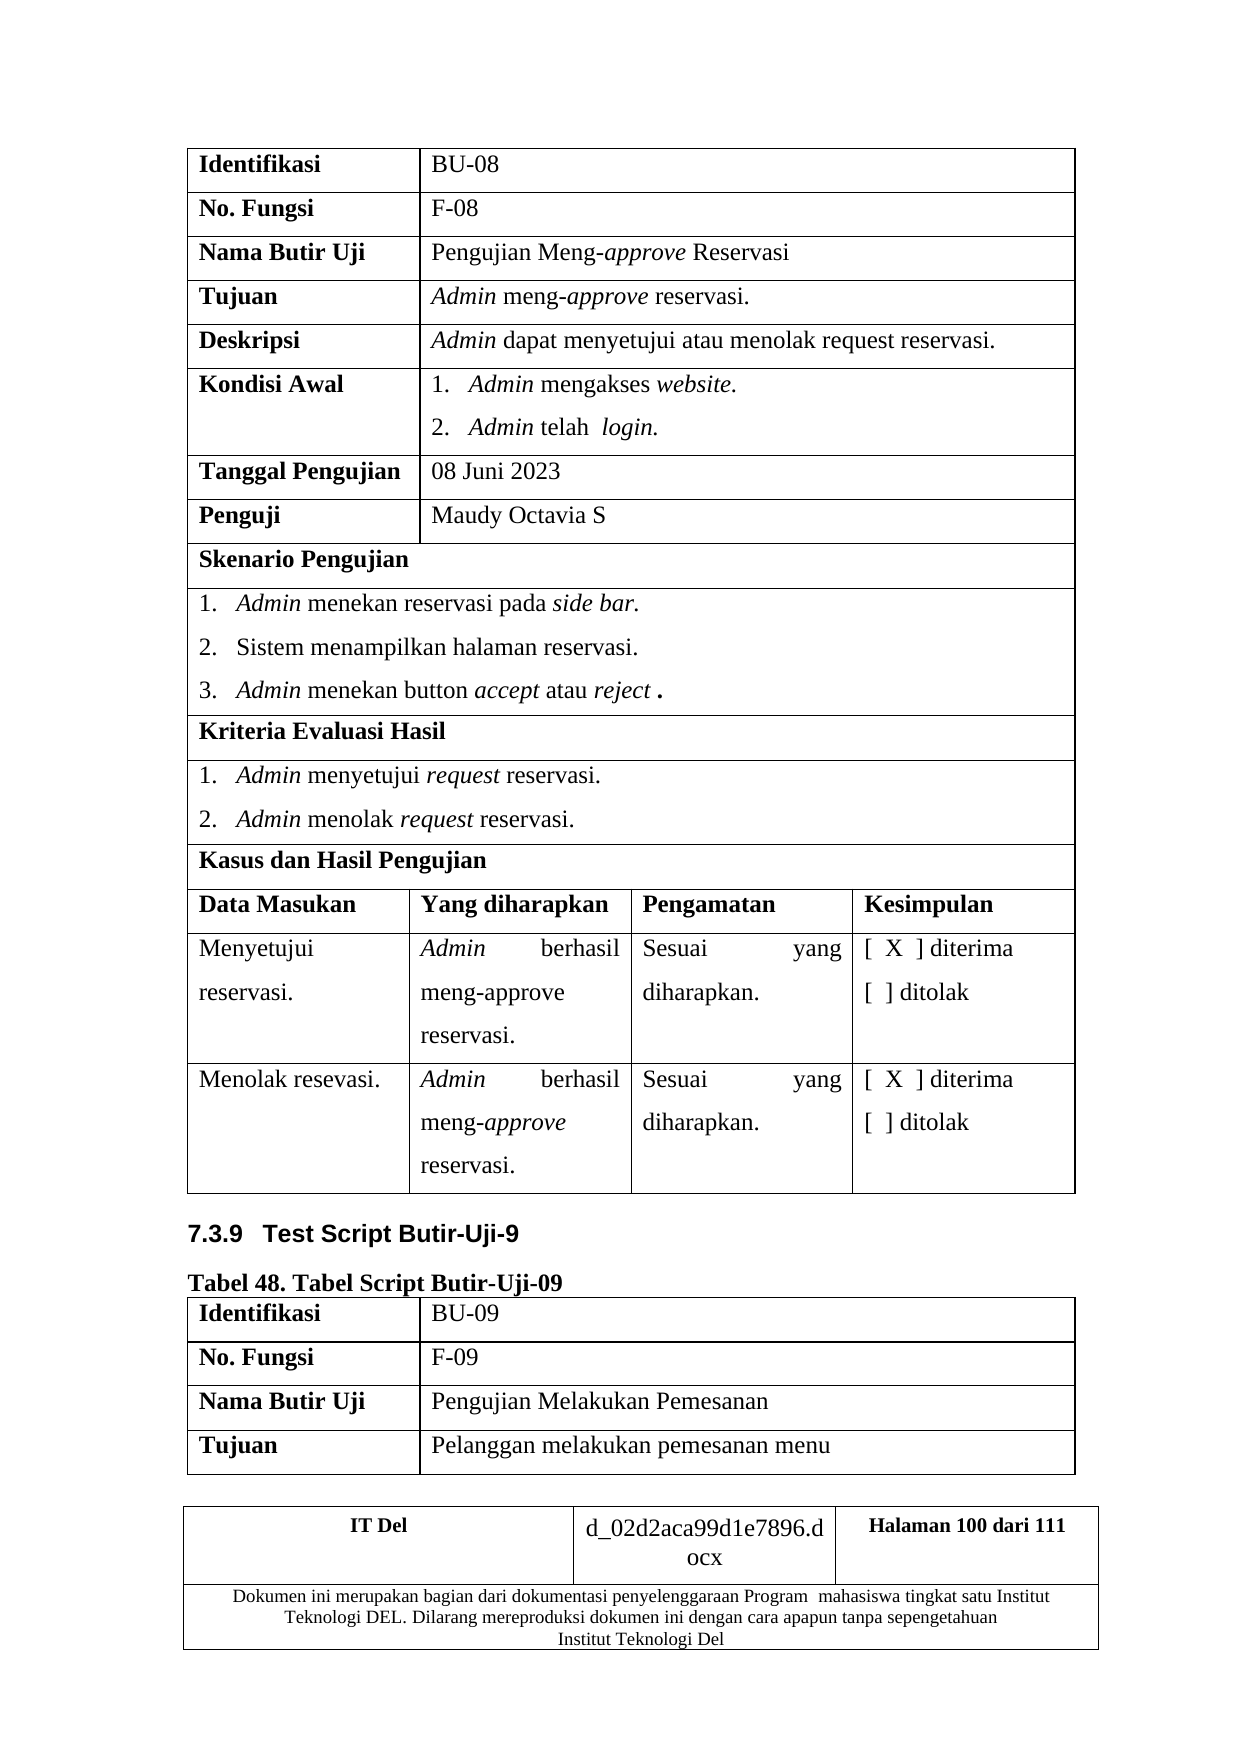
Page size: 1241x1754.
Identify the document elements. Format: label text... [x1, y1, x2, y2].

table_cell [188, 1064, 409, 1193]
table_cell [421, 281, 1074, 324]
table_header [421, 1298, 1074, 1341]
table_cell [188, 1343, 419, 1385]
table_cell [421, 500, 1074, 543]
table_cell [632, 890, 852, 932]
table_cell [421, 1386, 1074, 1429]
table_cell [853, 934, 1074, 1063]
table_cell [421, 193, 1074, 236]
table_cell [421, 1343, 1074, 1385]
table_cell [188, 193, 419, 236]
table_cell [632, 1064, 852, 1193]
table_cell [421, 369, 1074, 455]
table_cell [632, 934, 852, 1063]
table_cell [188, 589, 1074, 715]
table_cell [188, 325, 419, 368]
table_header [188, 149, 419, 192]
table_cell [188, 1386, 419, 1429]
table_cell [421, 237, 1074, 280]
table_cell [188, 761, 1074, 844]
text Tabel 48. Tabel Script Butir-Uji-09 [187, 1268, 1092, 1297]
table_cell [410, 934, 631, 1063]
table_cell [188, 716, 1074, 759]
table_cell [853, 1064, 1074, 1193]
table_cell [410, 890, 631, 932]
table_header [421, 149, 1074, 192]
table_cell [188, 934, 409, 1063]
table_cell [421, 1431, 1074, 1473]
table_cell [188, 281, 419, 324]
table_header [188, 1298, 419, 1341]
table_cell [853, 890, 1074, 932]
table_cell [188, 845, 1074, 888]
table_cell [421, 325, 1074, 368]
subtitle Test Script Butir-Uji-9 [187, 1219, 1092, 1248]
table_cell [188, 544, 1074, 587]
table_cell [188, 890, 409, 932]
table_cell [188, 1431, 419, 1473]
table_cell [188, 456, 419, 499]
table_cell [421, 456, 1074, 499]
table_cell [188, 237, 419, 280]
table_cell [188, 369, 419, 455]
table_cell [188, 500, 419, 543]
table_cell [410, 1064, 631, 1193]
